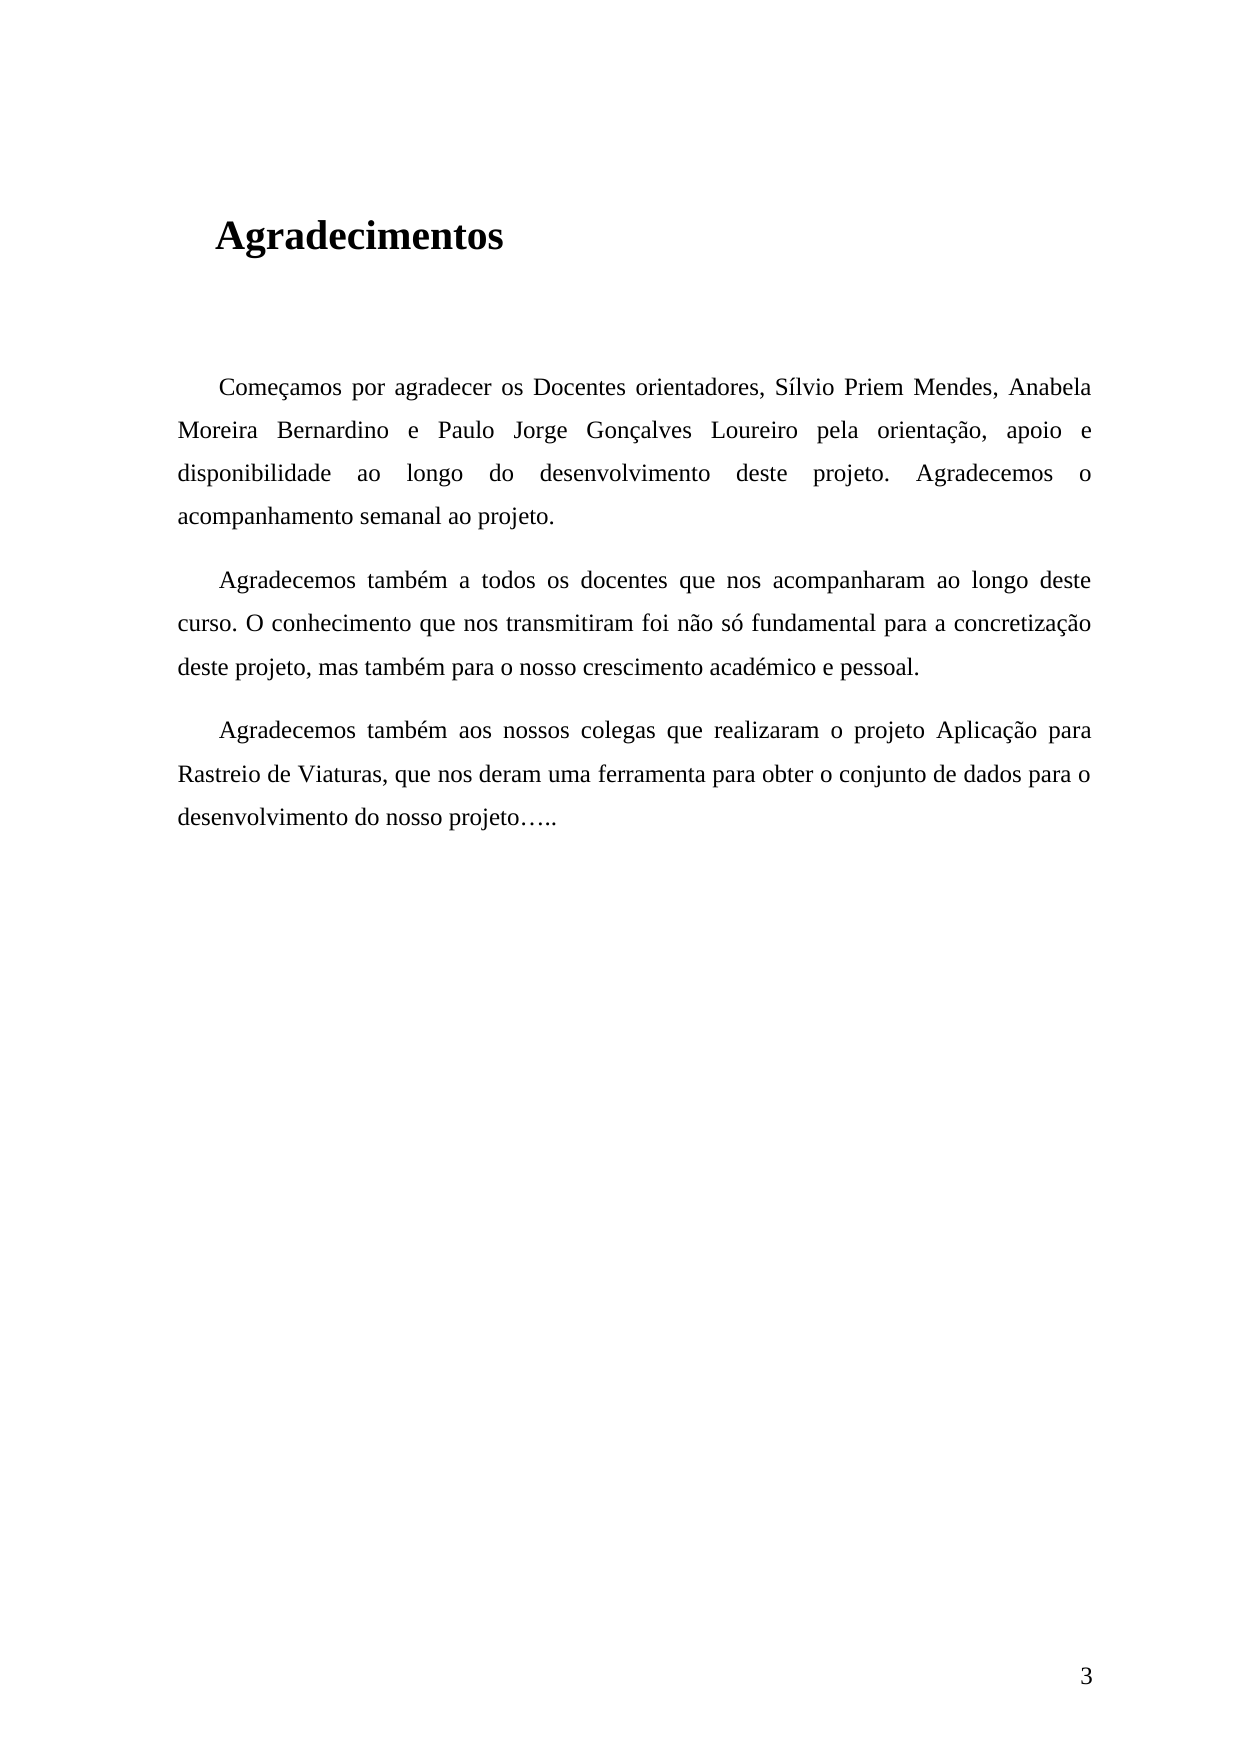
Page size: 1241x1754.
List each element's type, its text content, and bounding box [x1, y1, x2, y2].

text Agradecemos também a todos os docentes que nos acompanharam ao longo deste curso. O conhecimento que nos transmitiram foi não só fundamental para a concretização deste projeto, mas também para o nosso crescimento académico e pessoal. [177, 565, 1092, 680]
text Agradecemos também aos nossos colegas que realizaram o projeto Aplicação para Rastreio de Viaturas, que nos deram uma ferramenta para obter o conjunto de dados para o desenvolvimento do nosso projeto….. [177, 716, 1092, 831]
subtitle Agradecimentos [215, 210, 1092, 258]
text Começamos por agradecer os Docentes orientadores, Sílvio Priem Mendes, Anabela Moreira Bernardino e Paulo Jorge Gonçalves Loureiro pela orientação, apoio e disponibilidade ao longo do desenvolvimento deste projeto. Agradecemos o acompanhamento semanal ao projeto. [177, 372, 1092, 530]
